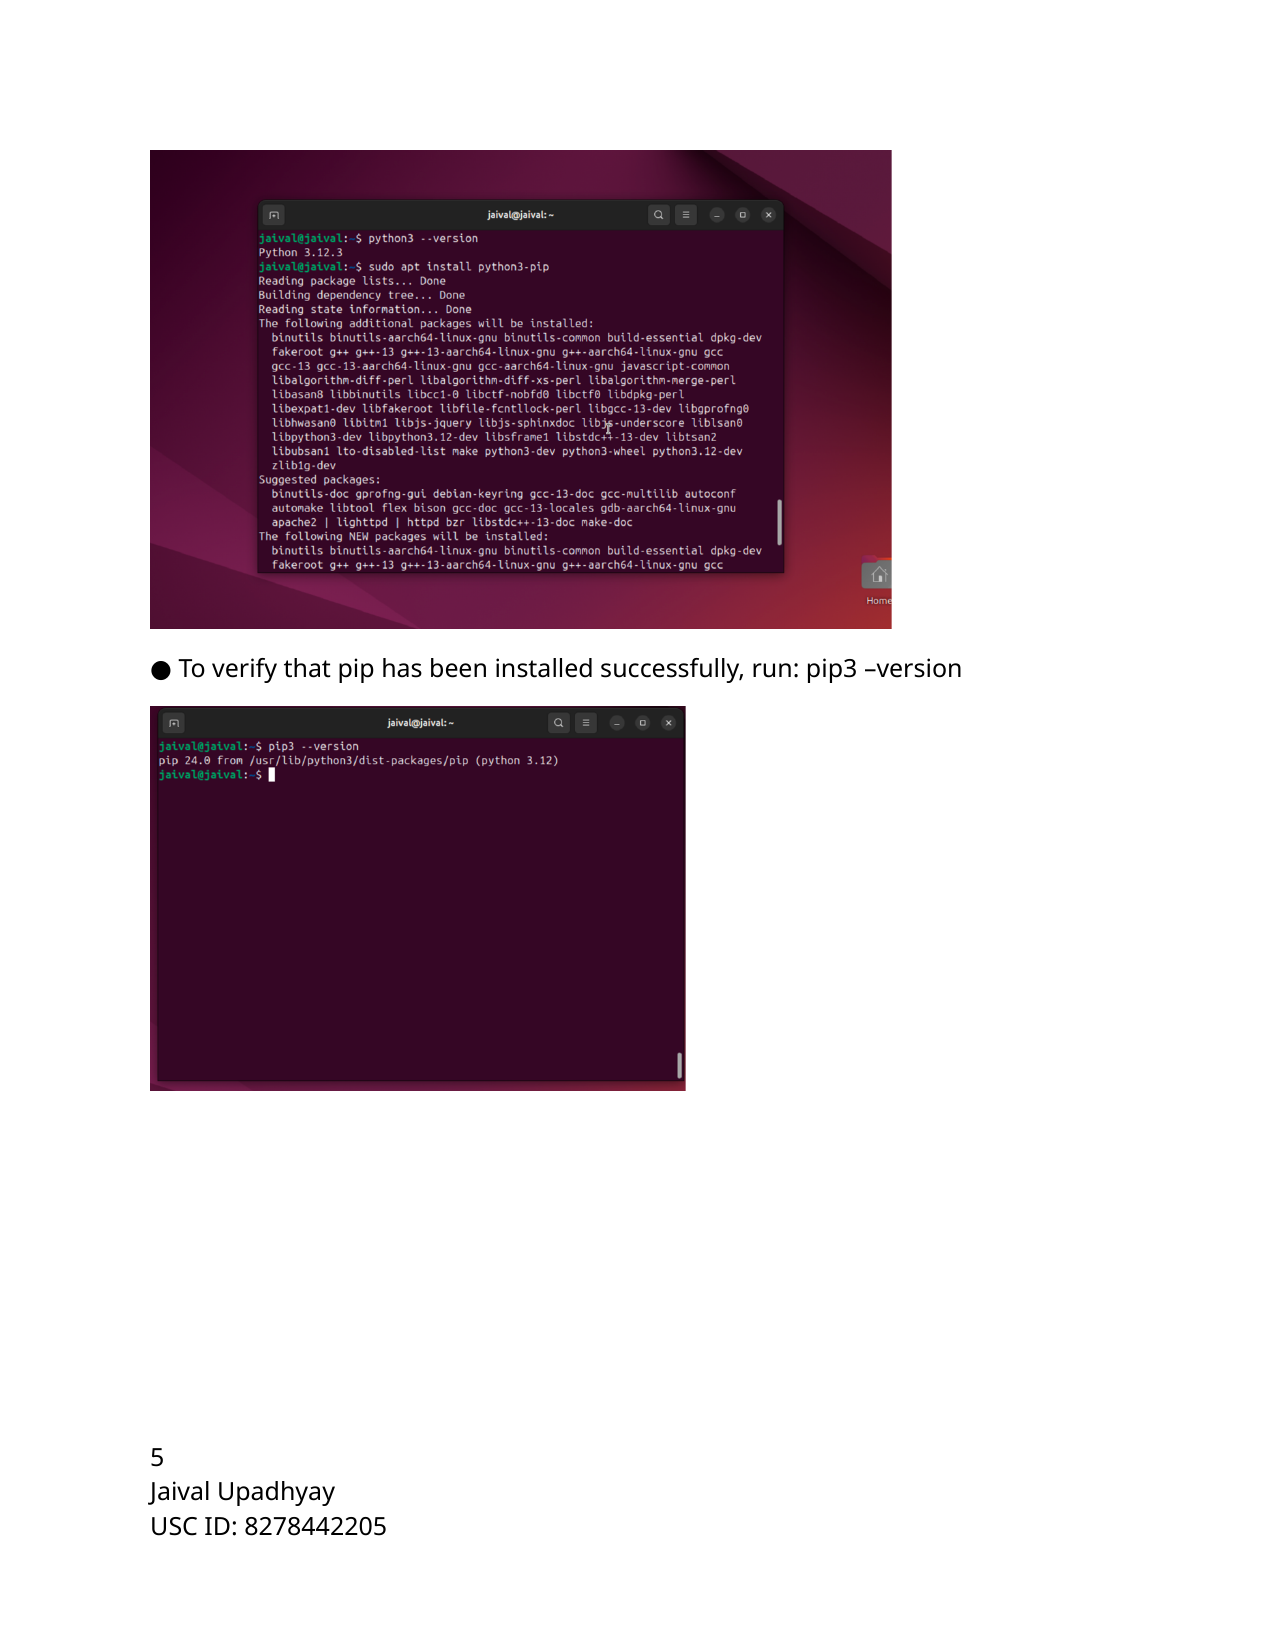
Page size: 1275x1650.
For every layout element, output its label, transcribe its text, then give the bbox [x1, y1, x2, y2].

picture [150, 150, 892, 629]
picture [150, 706, 686, 1091]
text ● To verify that pip has been installed successfully, run: pip3 –version [150, 650, 1125, 684]
